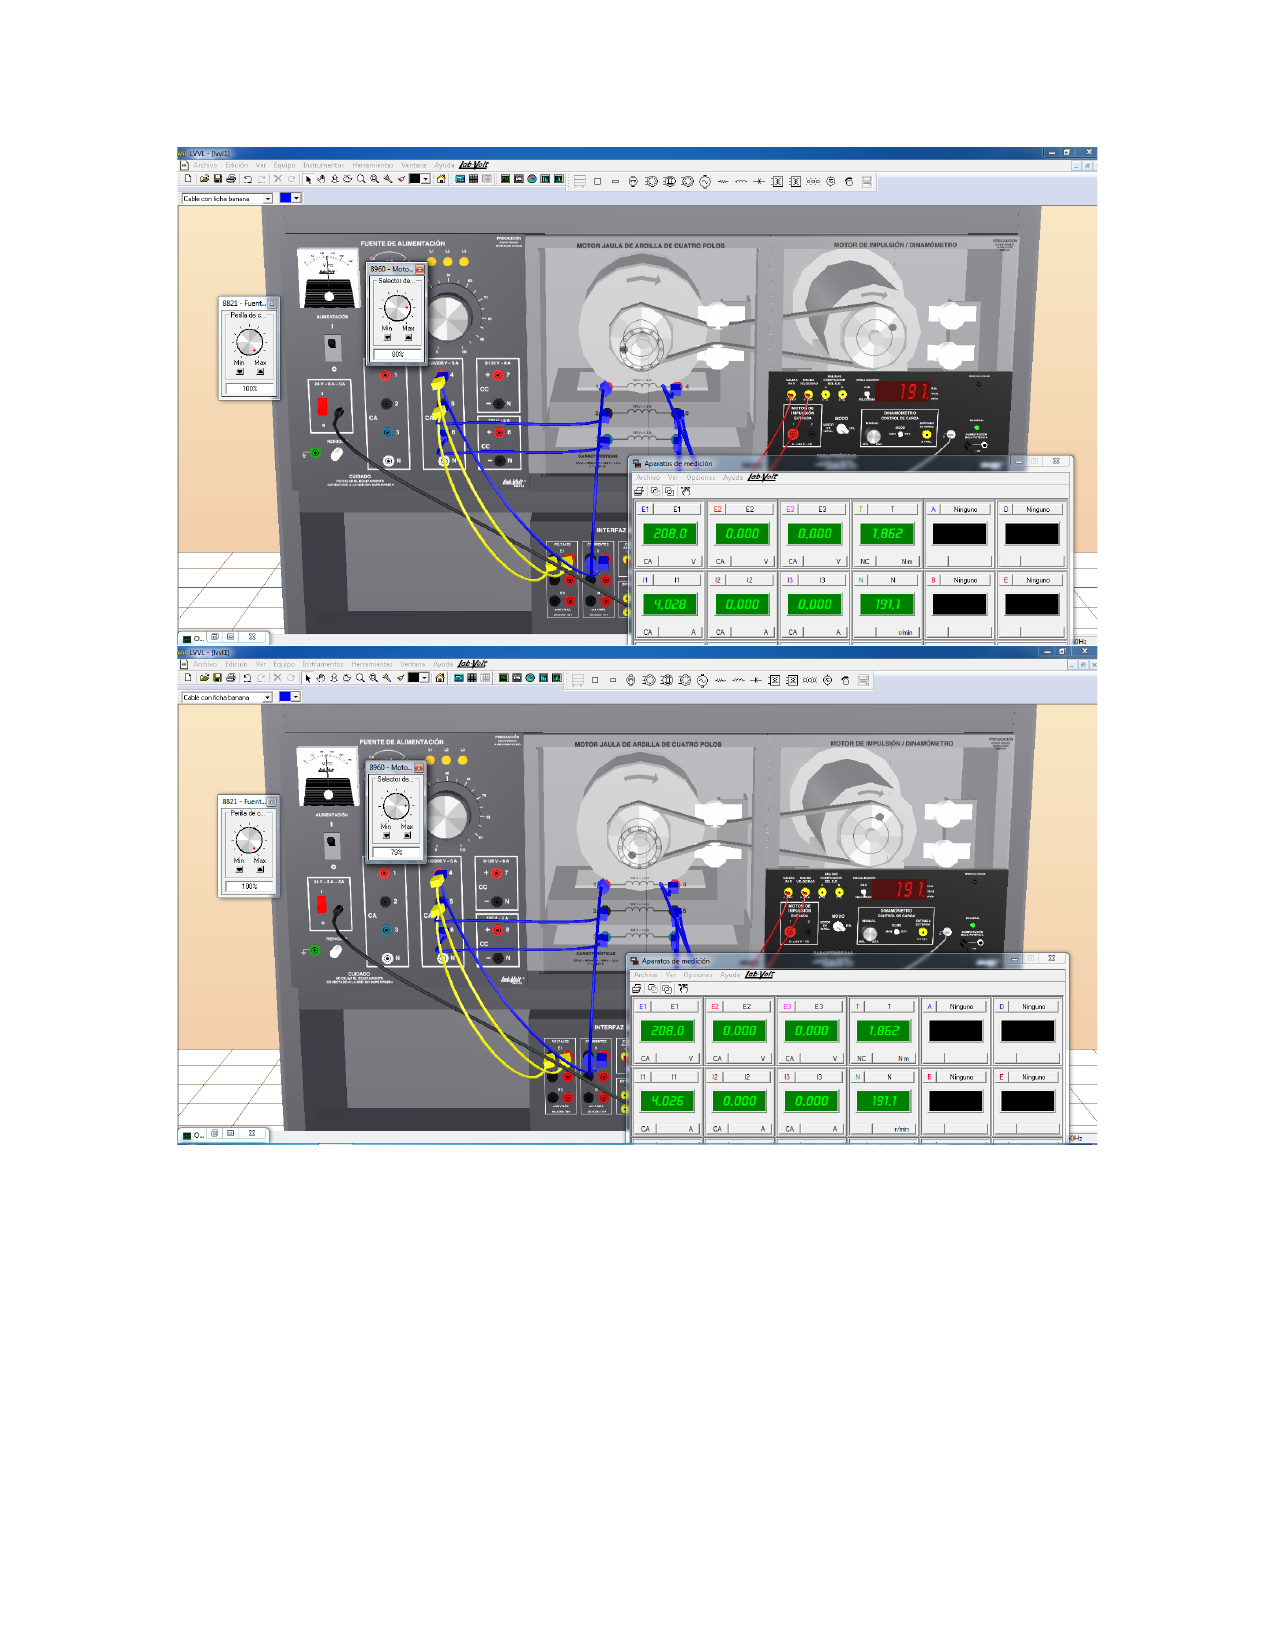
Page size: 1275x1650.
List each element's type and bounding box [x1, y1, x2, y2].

picture [177, 646, 1098, 1145]
picture [177, 147, 1098, 645]
